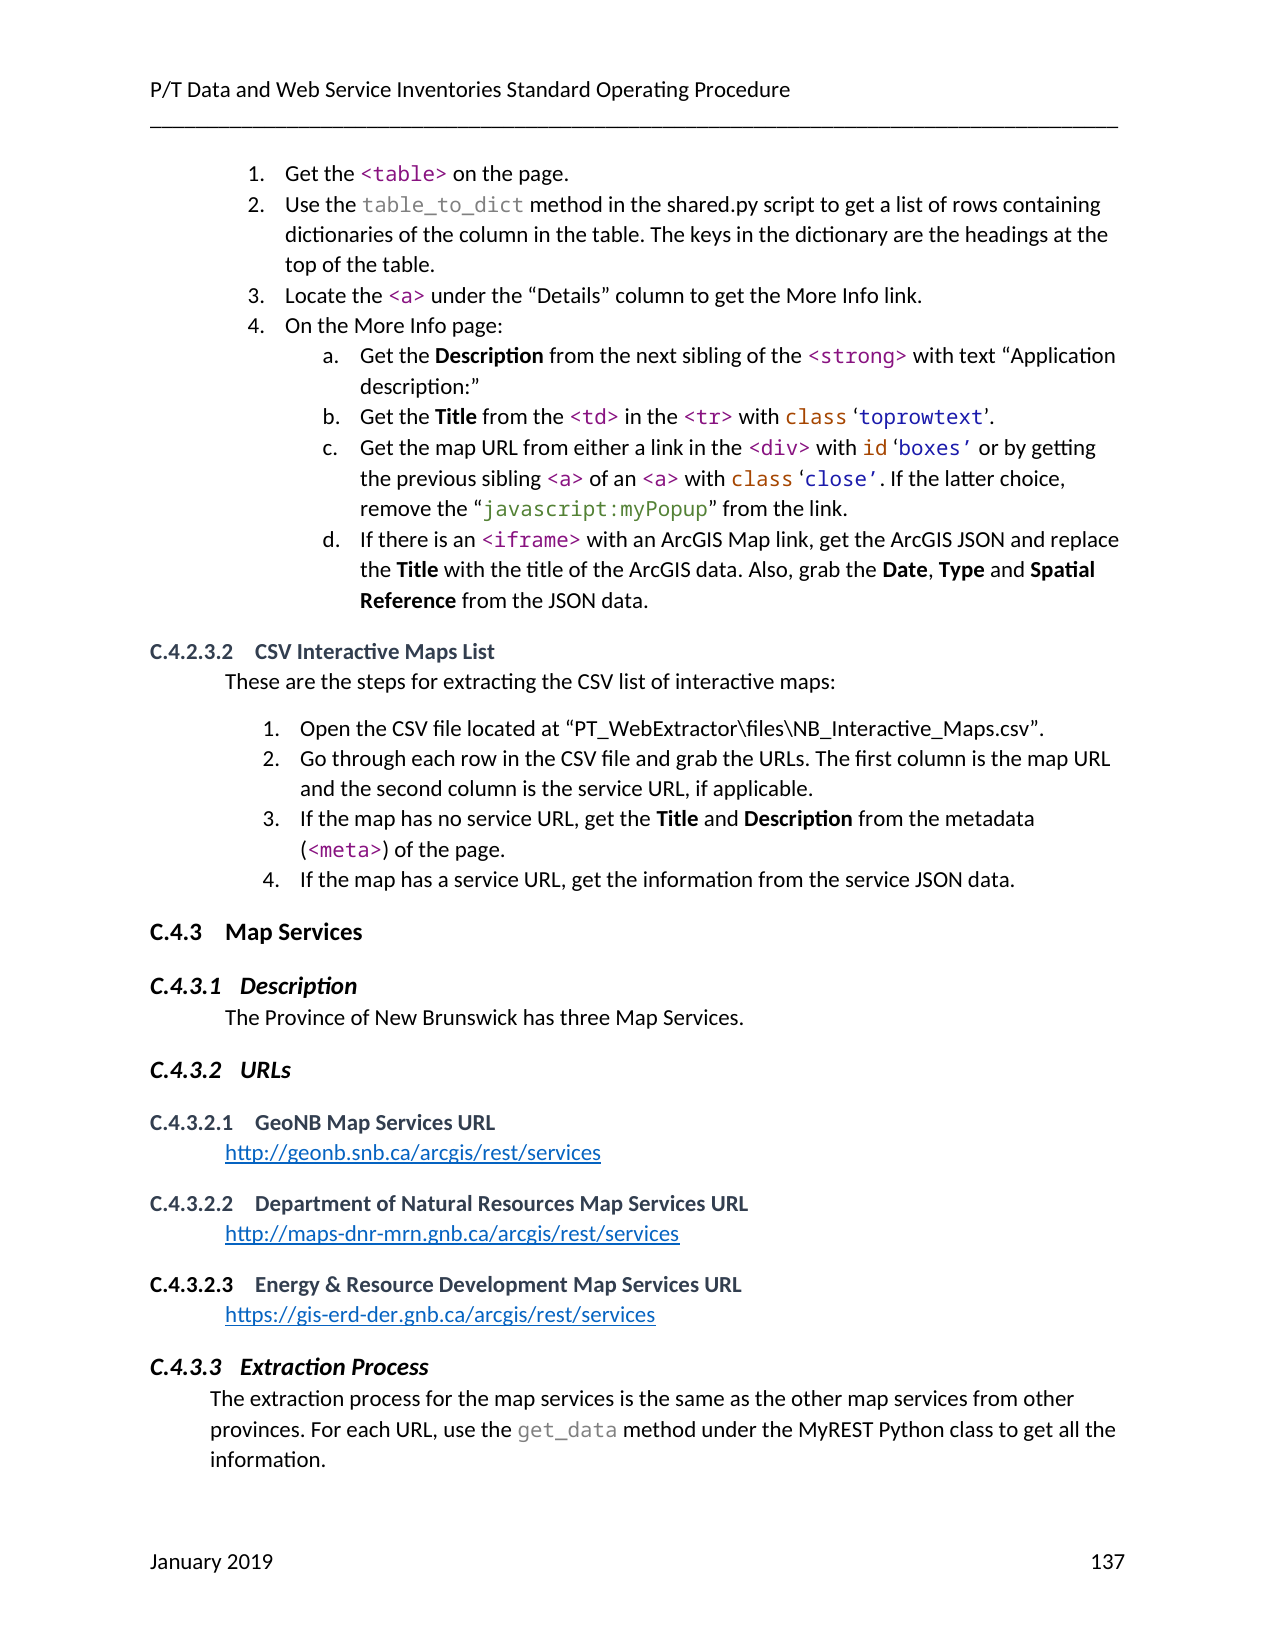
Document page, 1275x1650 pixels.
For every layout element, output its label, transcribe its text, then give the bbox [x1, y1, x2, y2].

text The extraction process for the map services is the same as the other map services from other provinces. For each URL, use the get_data method under the MyREST Python class to get all the information. [210, 1384, 1125, 1473]
text http://geonb.snb.ca/arcgis/rest/services [225, 1138, 1125, 1166]
list Use the table_to_dict method in the shared.py script to get a list of rows containing dictionaries of the column in the table. The keys in the dictionary are the headings at the top of the table. [247, 190, 1125, 278]
text These are the steps for extracting the CSV list of interactive maps: [225, 667, 1125, 695]
subtitle Energy & Resource Development Map Services URL [150, 1270, 1125, 1298]
text The Province of New Brunswick has three Map Services. [225, 1003, 1125, 1031]
list If the map has a service URL, get the information from the service JSON data. [262, 865, 1125, 893]
subtitle CSV Interactive Maps List [150, 637, 1125, 665]
list Get the Title from the <td> in the <tr> with class ‘toprowtext’. [322, 402, 1125, 431]
list On the More Info page: [247, 311, 1125, 339]
subtitle Map Services [150, 916, 1125, 947]
text http://maps-dnr-mrn.gnb.ca/arcgis/rest/services [225, 1219, 1125, 1247]
subtitle GeoNB Map Services URL [150, 1108, 1125, 1136]
text https://gis-erd-der.gnb.ca/arcgis/rest/services [225, 1301, 1125, 1328]
list Get the map URL from either a link in the <div> with id ‘boxes’ or by getting the previous sibling <a> of an <a> with class ‘close’. If the latter choice, remove the “javascript:myPopup” from the link. [322, 433, 1125, 523]
subtitle Department of Natural Resources Map Services URL [150, 1189, 1125, 1217]
list Get the <table> on the page. [247, 159, 1125, 187]
list If the map has no service URL, get the Title and Description from the metadata (<meta>) of the page. [262, 804, 1125, 863]
list Go through each row in the CSV file and grab the URLs. The first column is the map URL and the second column is the service URL, if applicable. [262, 744, 1125, 802]
list Locate the <a> under the “Details” column to get the More Info link. [247, 281, 1125, 309]
list Get the Description from the next sibling of the <strong> with text “Application description:” [322, 342, 1125, 400]
subtitle URLs [150, 1054, 1125, 1084]
list Open the CSV file located at “PT_WebExtractor\files\NB_Interactive_Maps.csv”. [262, 714, 1125, 742]
list If there is an <iframe> with an ArcGIS Map link, get the ArcGIS JSON and replace the Title with the title of the ArcGIS data. Also, grab the Date, Type and Spatial Reference from the JSON data. [322, 525, 1125, 614]
subtitle Description [150, 970, 1125, 1001]
subtitle Extraction Process [150, 1352, 1125, 1382]
